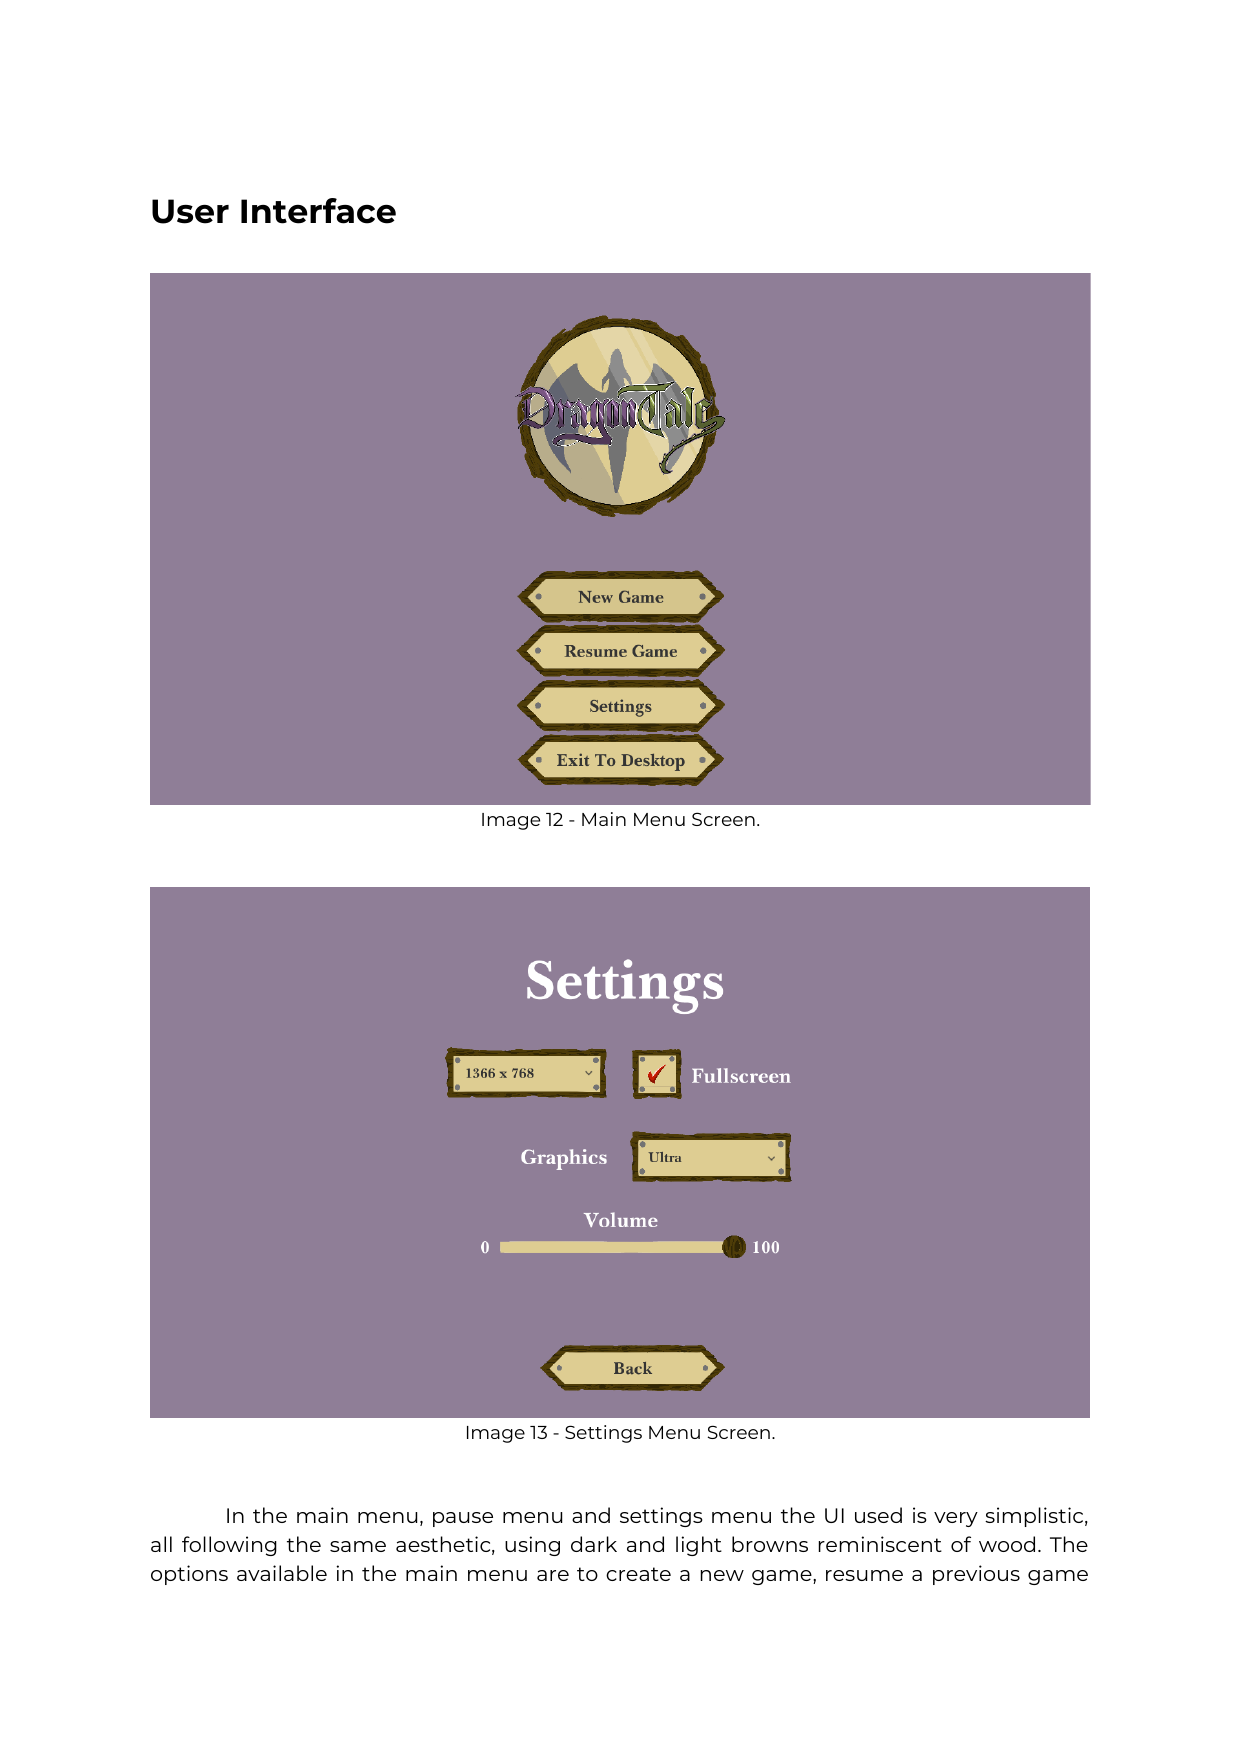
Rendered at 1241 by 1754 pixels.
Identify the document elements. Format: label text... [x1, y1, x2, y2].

picture [150, 273, 1091, 805]
picture [150, 887, 1090, 1418]
text Image 12 - Main Menu Screen. [150, 809, 1090, 831]
subtitle User Interface [150, 192, 1090, 232]
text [150, 1503, 1090, 1587]
text Image 13 - Settings Menu Screen. [150, 1421, 1090, 1444]
